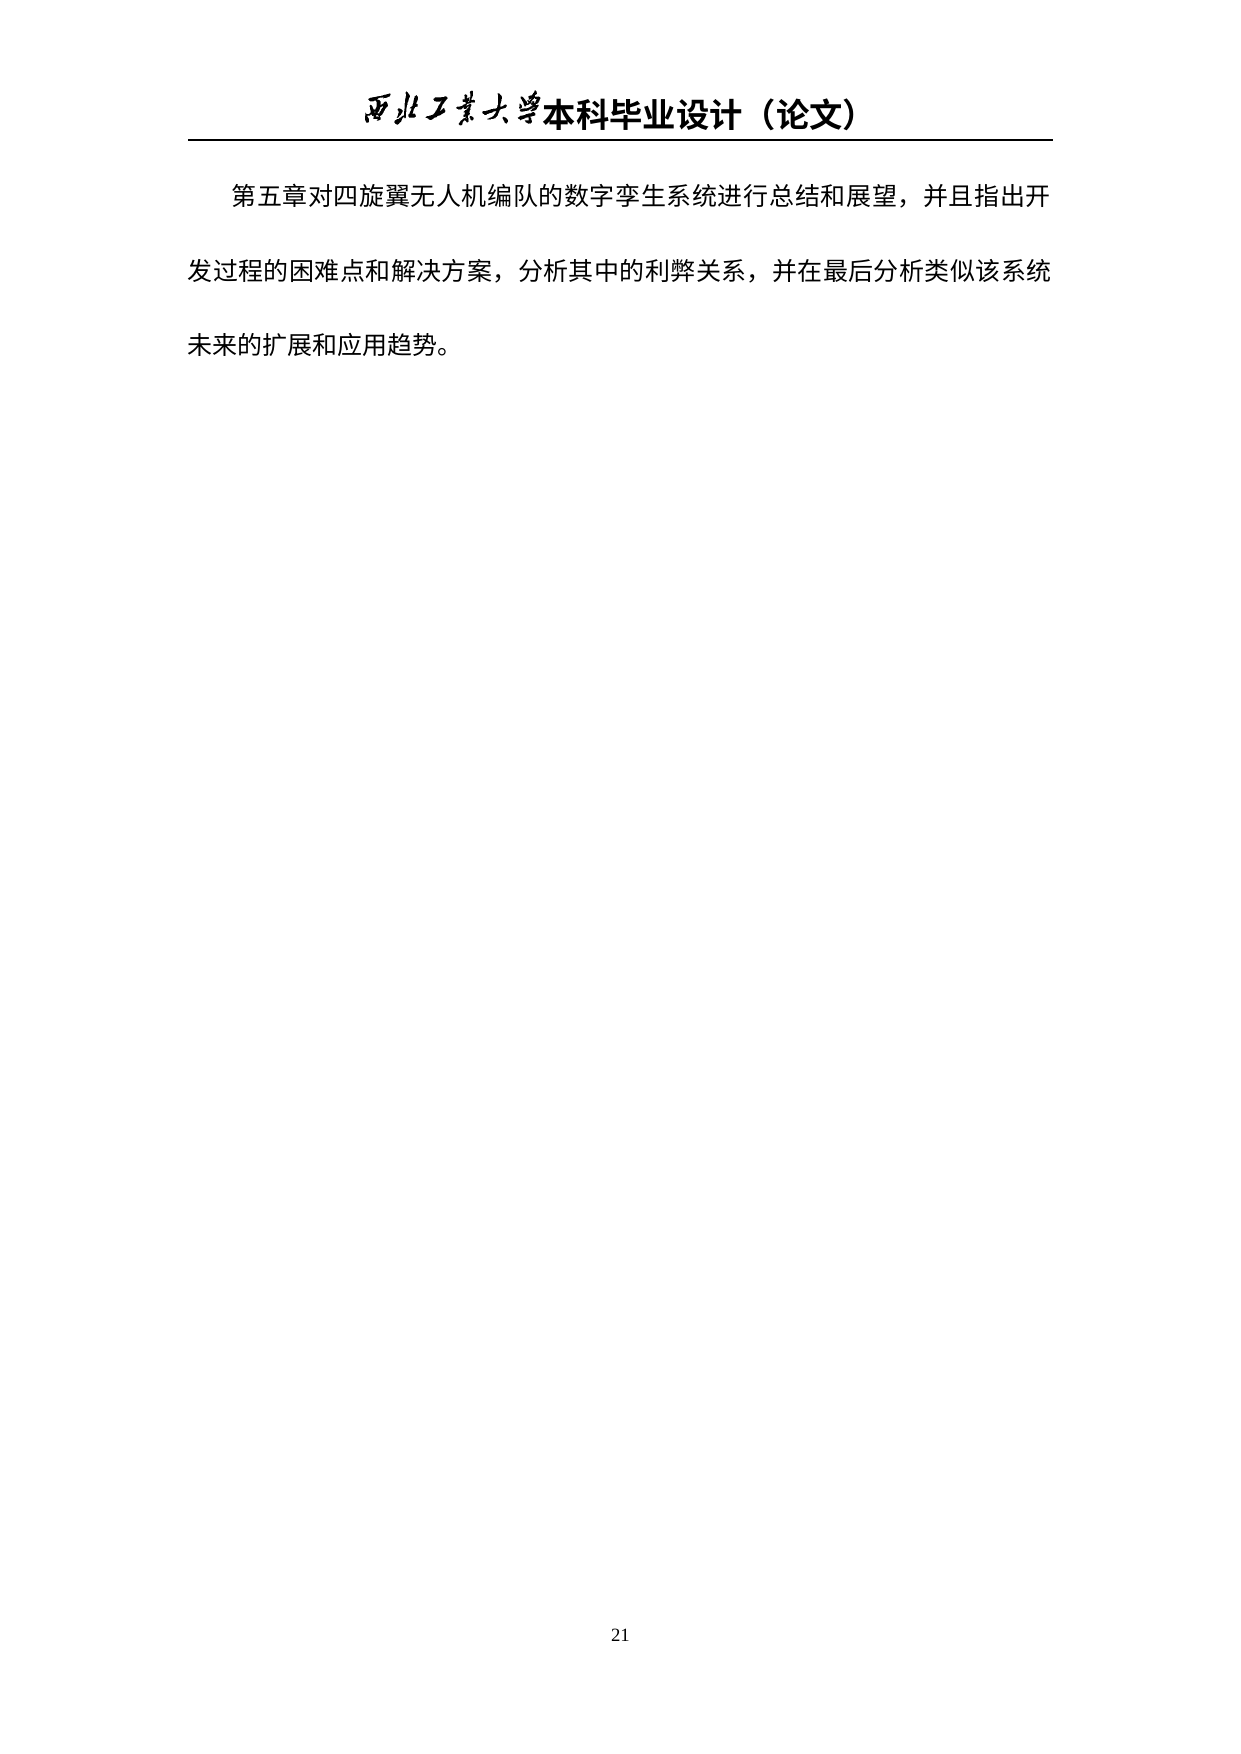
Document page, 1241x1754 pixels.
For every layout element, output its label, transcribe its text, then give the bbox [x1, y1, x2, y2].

text 第五章对四旋翼无人机编队的数字孪生系统进行总结和展望，并且指出开发过程的困难点和解决方案，分析其中的利弊关系，并在最后分析类似该系统未来的扩展和应用趋势。 [187, 162, 1053, 376]
